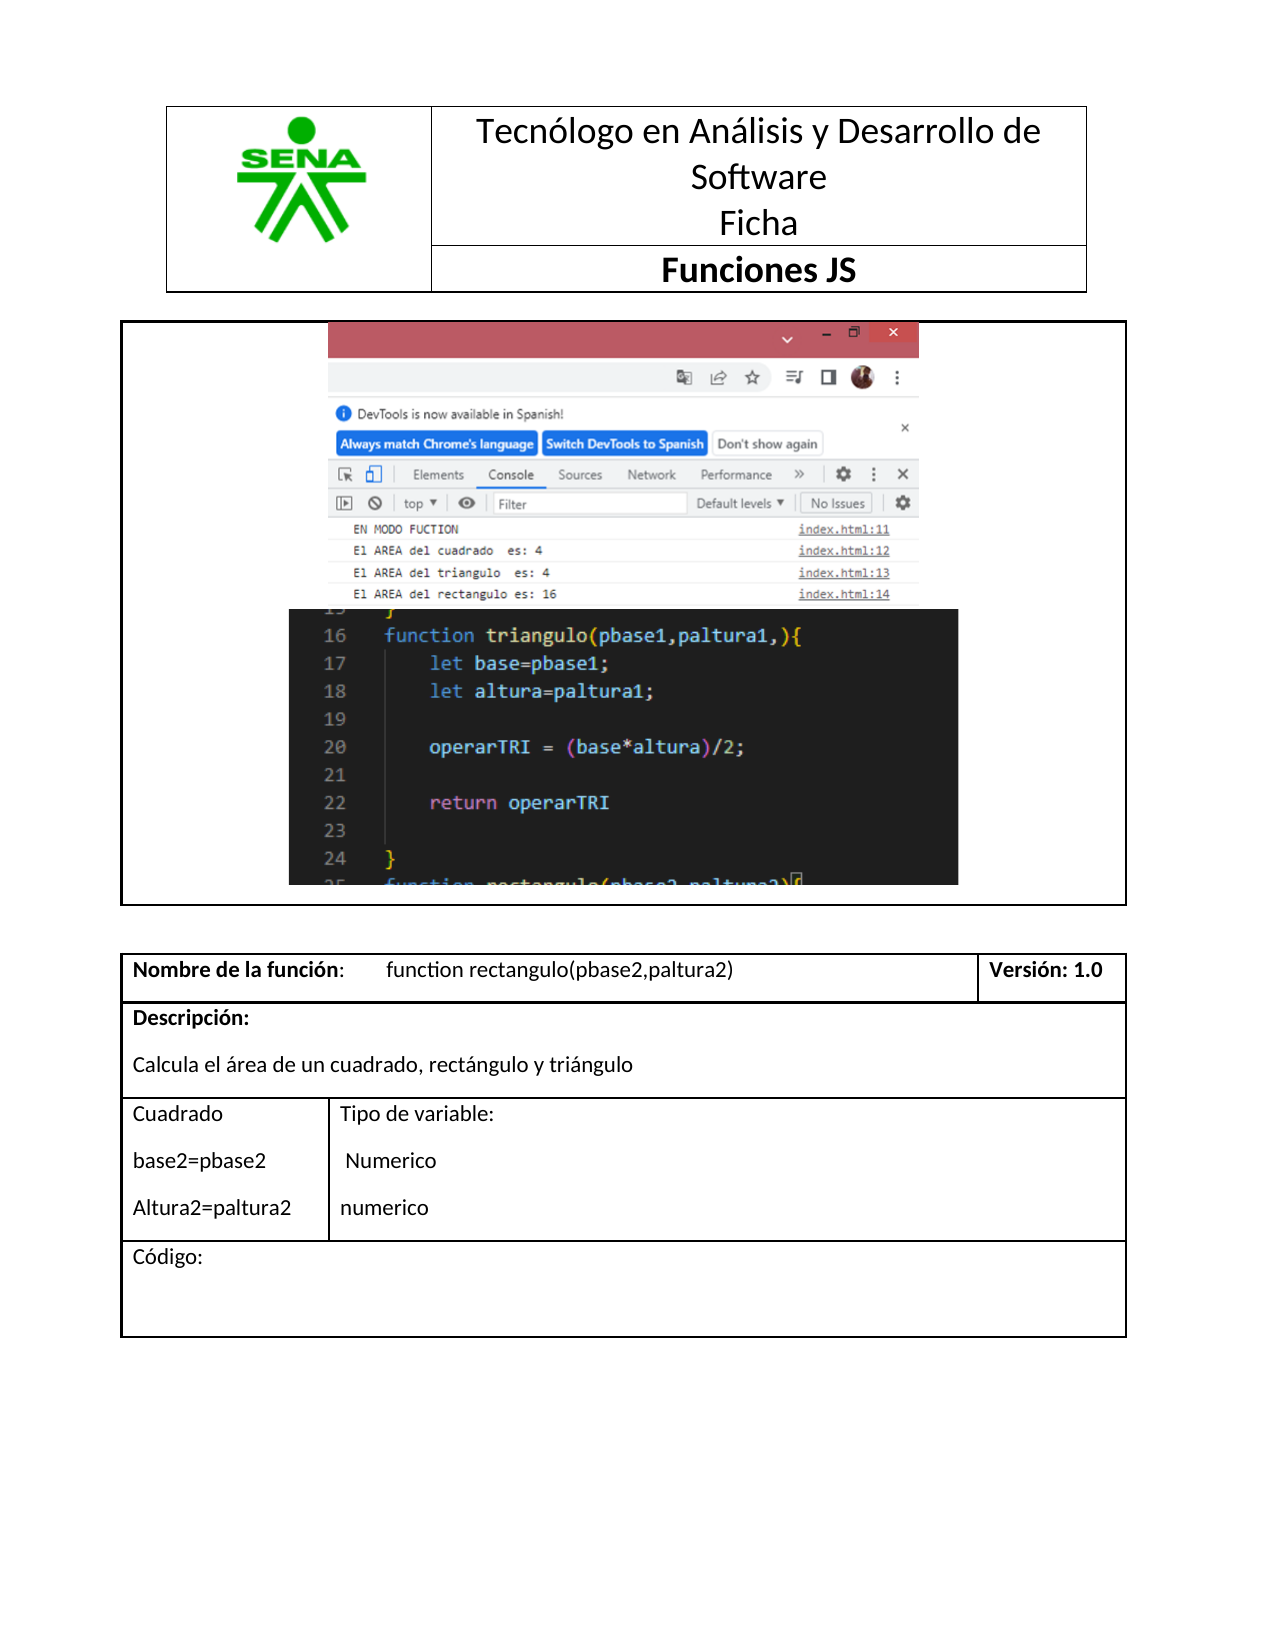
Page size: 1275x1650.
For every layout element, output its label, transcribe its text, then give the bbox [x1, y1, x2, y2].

table_cell Descripción: Calcula el área de un cuadrado, rectángulo y triángulo [123, 1004, 1125, 1097]
table_cell Cuadrado base2=pbase2 Altura2=paltura2 [123, 1099, 328, 1240]
picture [328, 322, 919, 608]
picture [288, 609, 959, 885]
table_cell Código: [123, 323, 1125, 904]
table_header Nombre de la función: function rectangulo(pbase2,paltura2) [123, 955, 977, 1001]
table_cell Código: [123, 1242, 1125, 1336]
picture [218, 107, 380, 259]
table_header Versión: 1.0 [979, 955, 1125, 1001]
table_cell Tipo de variable: Numerico numerico [330, 1099, 1125, 1240]
